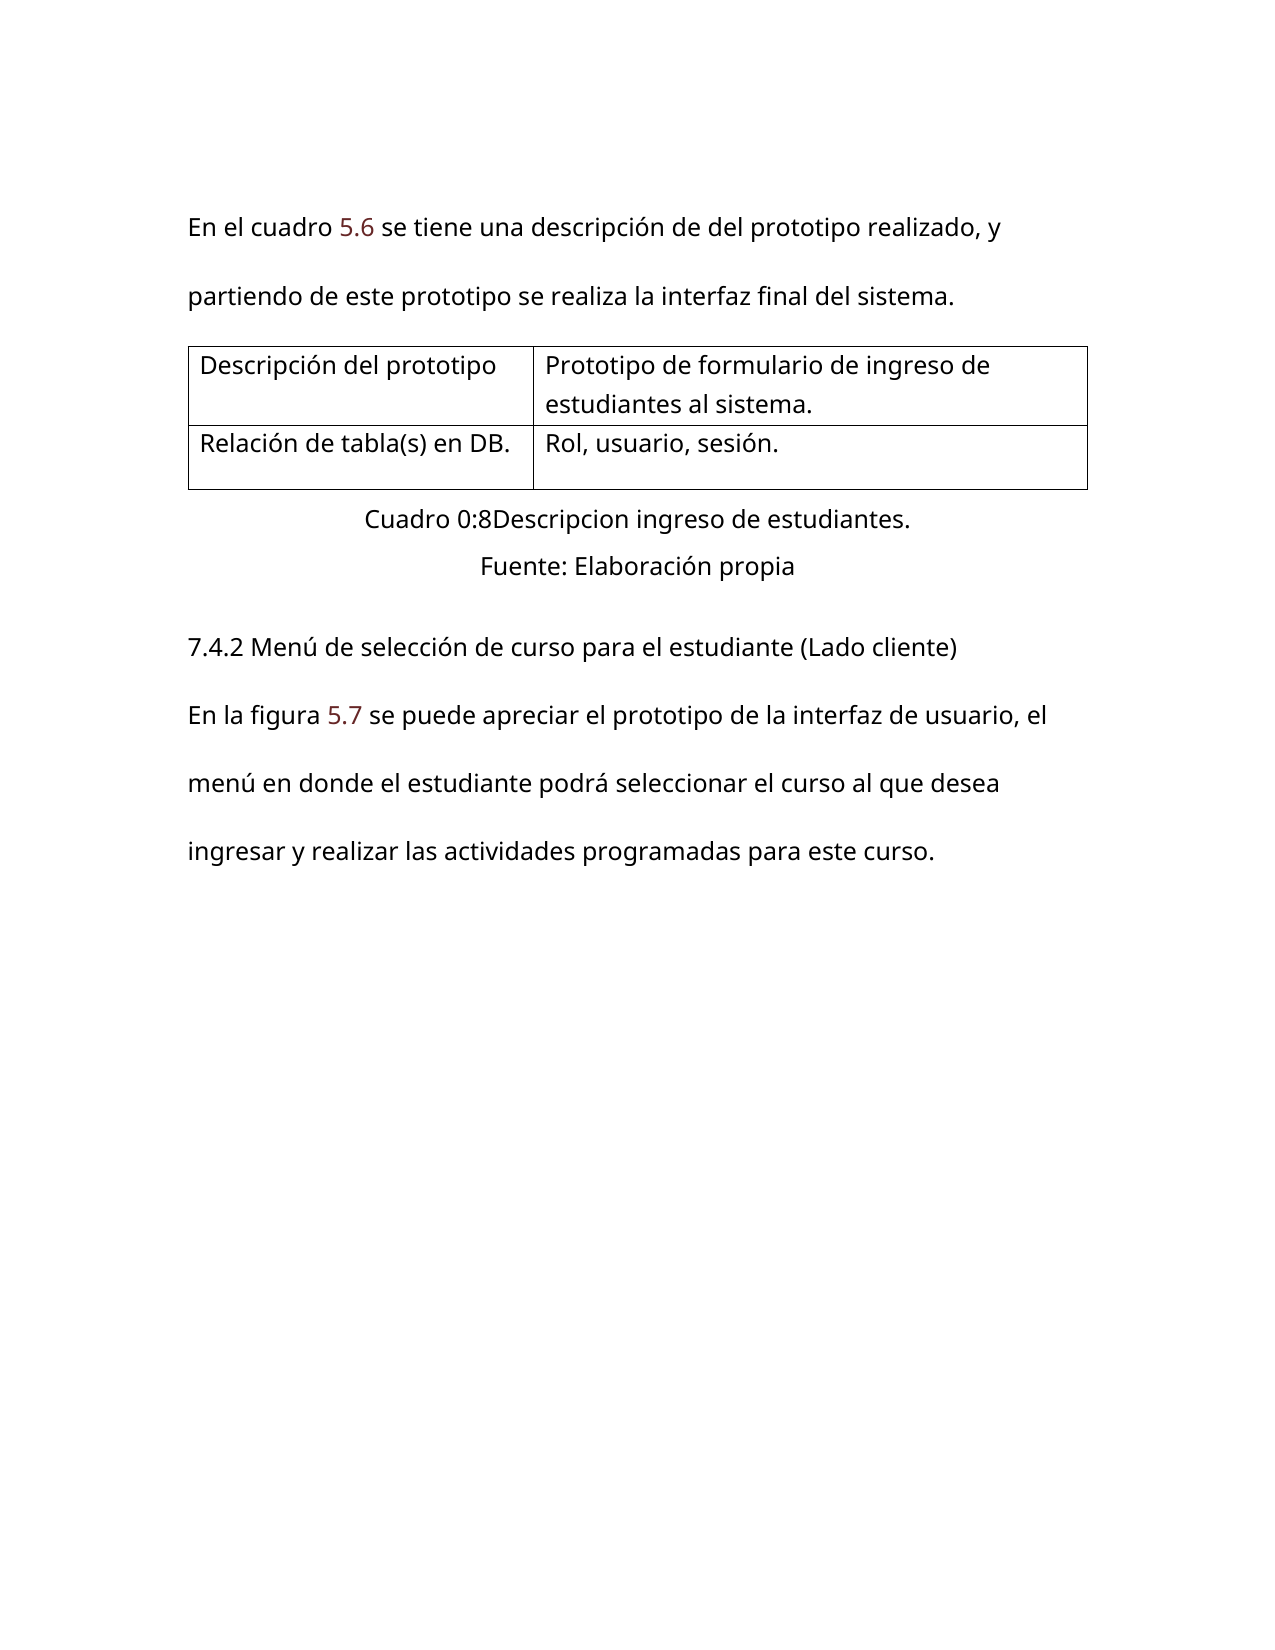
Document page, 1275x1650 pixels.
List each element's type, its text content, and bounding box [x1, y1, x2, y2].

table_header Descripción del prototipo [189, 347, 533, 425]
table_cell Rol, usuario, sesión. [534, 426, 1087, 488]
table_cell Relación de tabla(s) en DB. [189, 426, 533, 488]
text En el cuadro 5.6 se tiene una descripción de del prototipo realizado, y partiendo de este prototipo se realiza la interfaz final del sistema. [187, 210, 1087, 312]
text En la figura 5.7 se puede apreciar el prototipo de la interfaz de usuario, el menú en donde el estudiante podrá seleccionar el curso al que desea ingresar y realizar las actividades programadas para este curso. [187, 697, 1087, 868]
text 7.4.2 Menú de selección de curso para el estudiante (Lado cliente) [187, 629, 1087, 663]
text Fuente: Elaboración propia [187, 549, 1087, 583]
table_header Prototipo de formulario de ingreso de estudiantes al sistema. [534, 347, 1087, 425]
